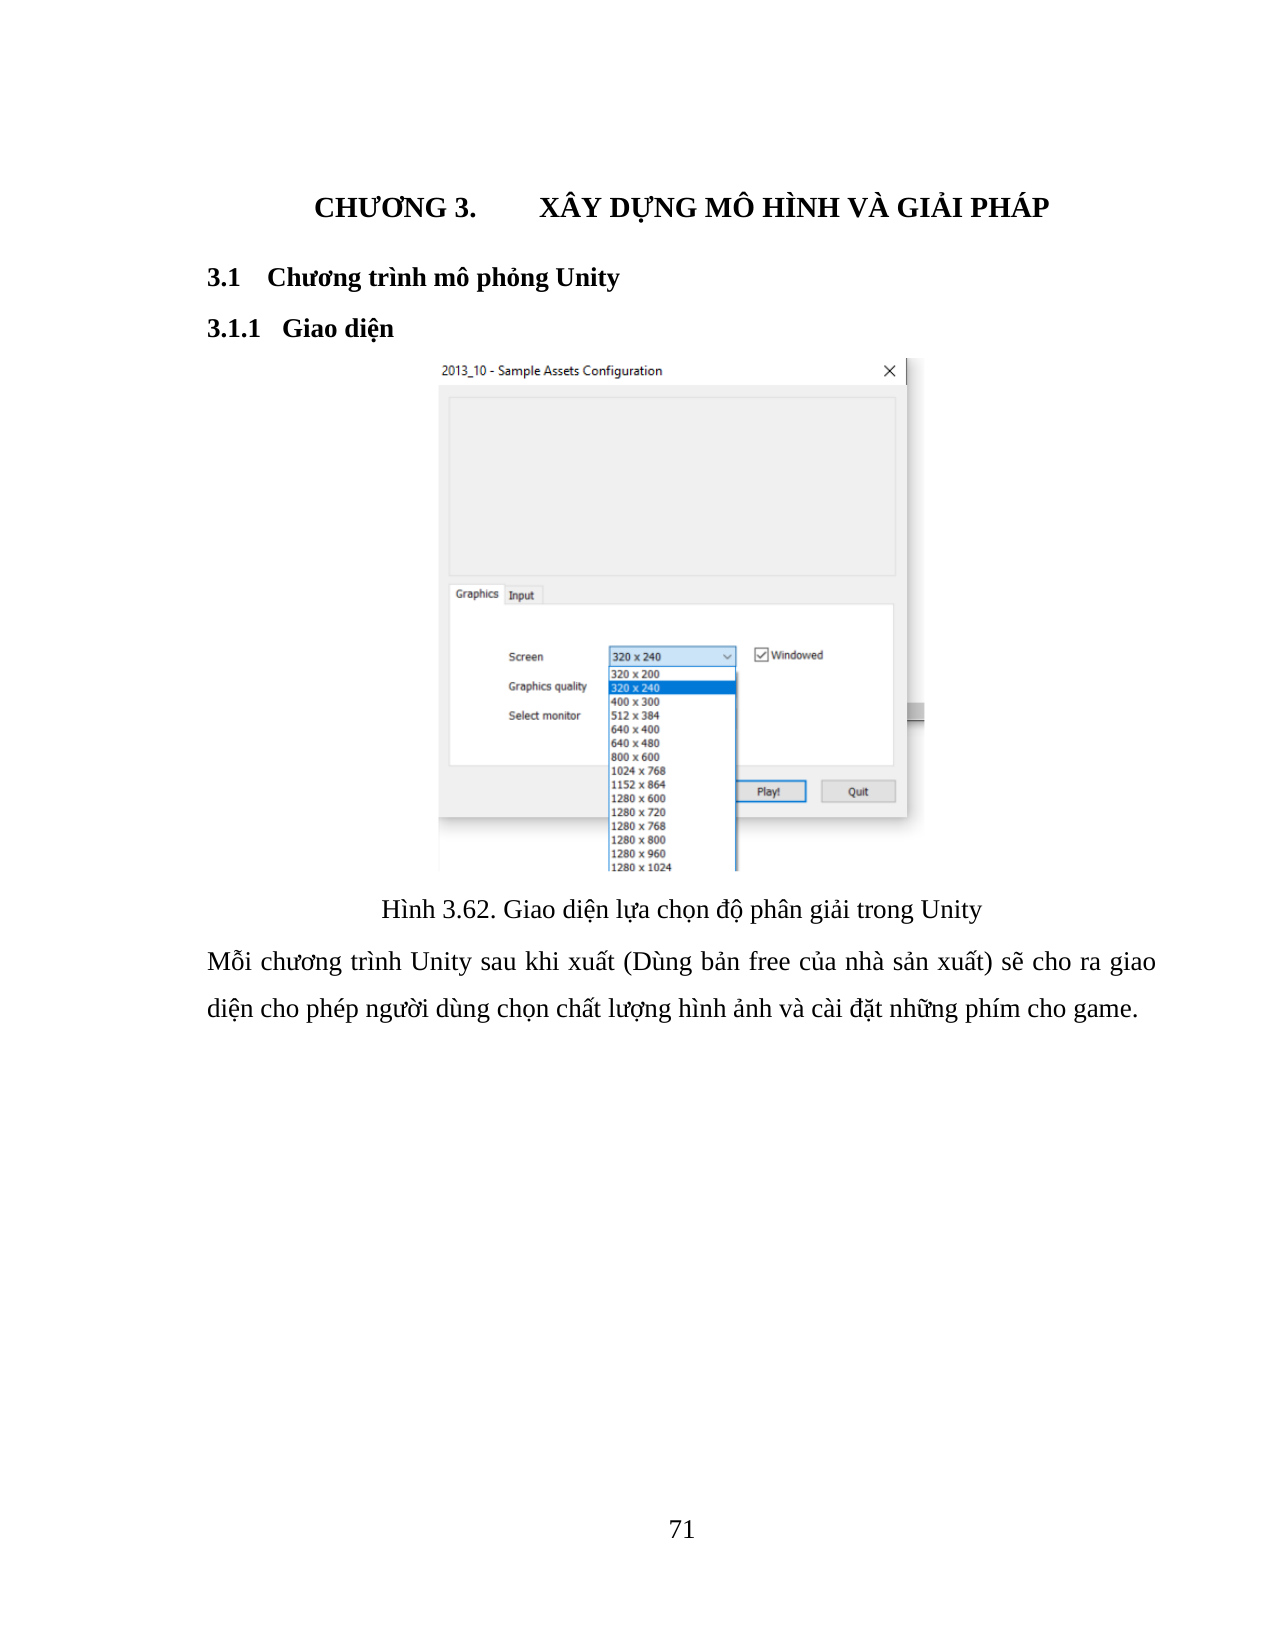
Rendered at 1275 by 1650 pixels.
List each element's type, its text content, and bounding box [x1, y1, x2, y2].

subtitle XÂY DỰNG MÔ HÌNH VÀ GIẢI PHÁP [207, 190, 1157, 223]
subtitle Giao diện [207, 312, 1157, 343]
text Mỗi chương trình Unity sau khi xuất (Dùng bản free của nhà sản xuất) sẽ cho ra giao diện cho phép người dùng chọn chất lượng hình ảnh và cài đặt những phím cho game. [207, 945, 1157, 1023]
subtitle Chương trình mô phỏng Unity [207, 261, 1157, 292]
picture [431, 358, 932, 878]
